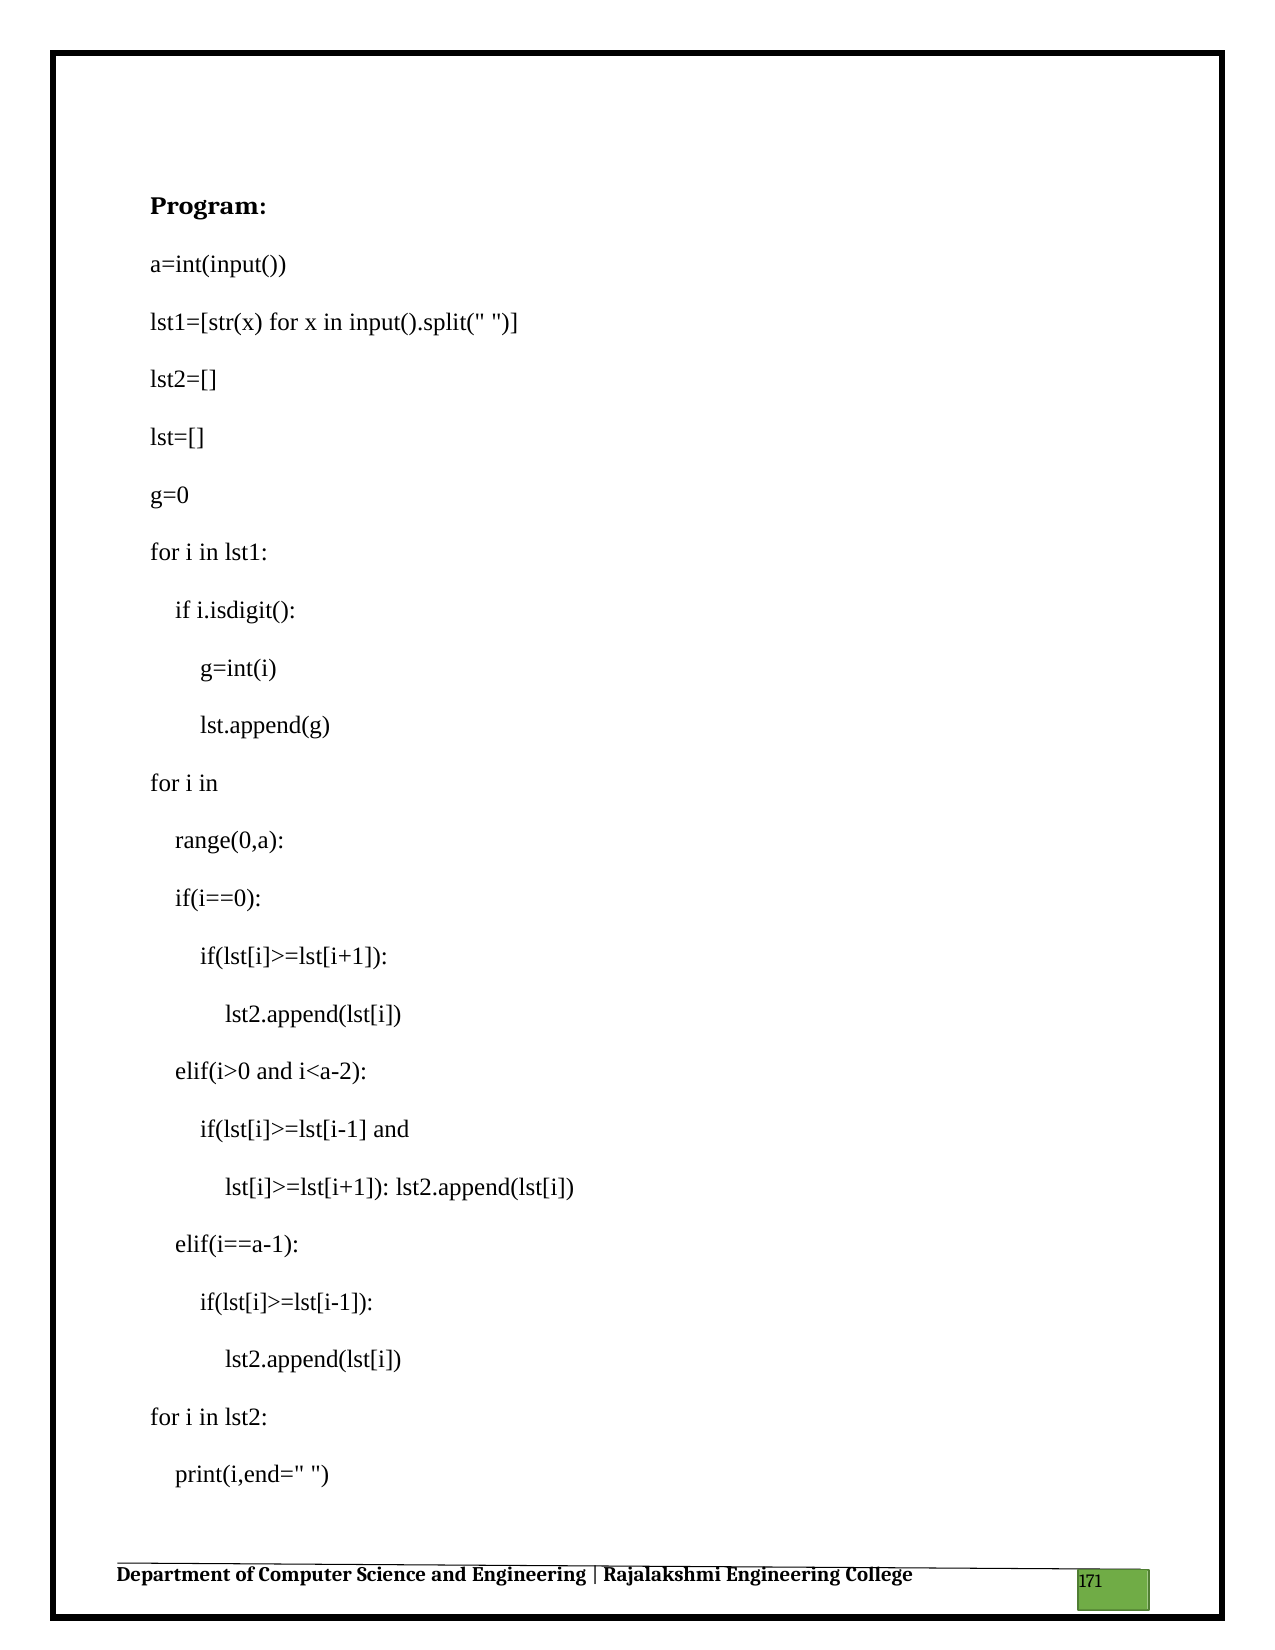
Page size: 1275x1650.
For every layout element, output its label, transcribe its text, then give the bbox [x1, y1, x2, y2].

text lst=[] g=0 [150, 422, 206, 508]
text elif(i==a-1): if(lst[i]>=lst[i-1]): [175, 1229, 382, 1316]
subtitle Program: [150, 192, 1206, 221]
text for i in range(0,a): if(i==0): [150, 768, 333, 912]
text lst1=[str(x) for x in input().split(" ")] lst2=[] [150, 307, 518, 393]
text for i in lst1: [150, 537, 1206, 566]
text lst2.append(lst[i]) for i in lst2: [150, 1344, 403, 1431]
text if(lst[i]>=lst[i-1] and lst[i]>=lst[i+1]): lst2.append(lst[i]) [200, 1114, 580, 1200]
text print(i,end=" ") [175, 1460, 1206, 1488]
text if(lst[i]>=lst[i+1]): lst2.append(lst[i]) [200, 941, 403, 1027]
text a=int(input()) [150, 249, 1206, 278]
text elif(i>0 and i<a-2): [175, 1056, 1206, 1085]
text if i.isdigit(): g=int(i) lst.append(g) [175, 595, 332, 739]
